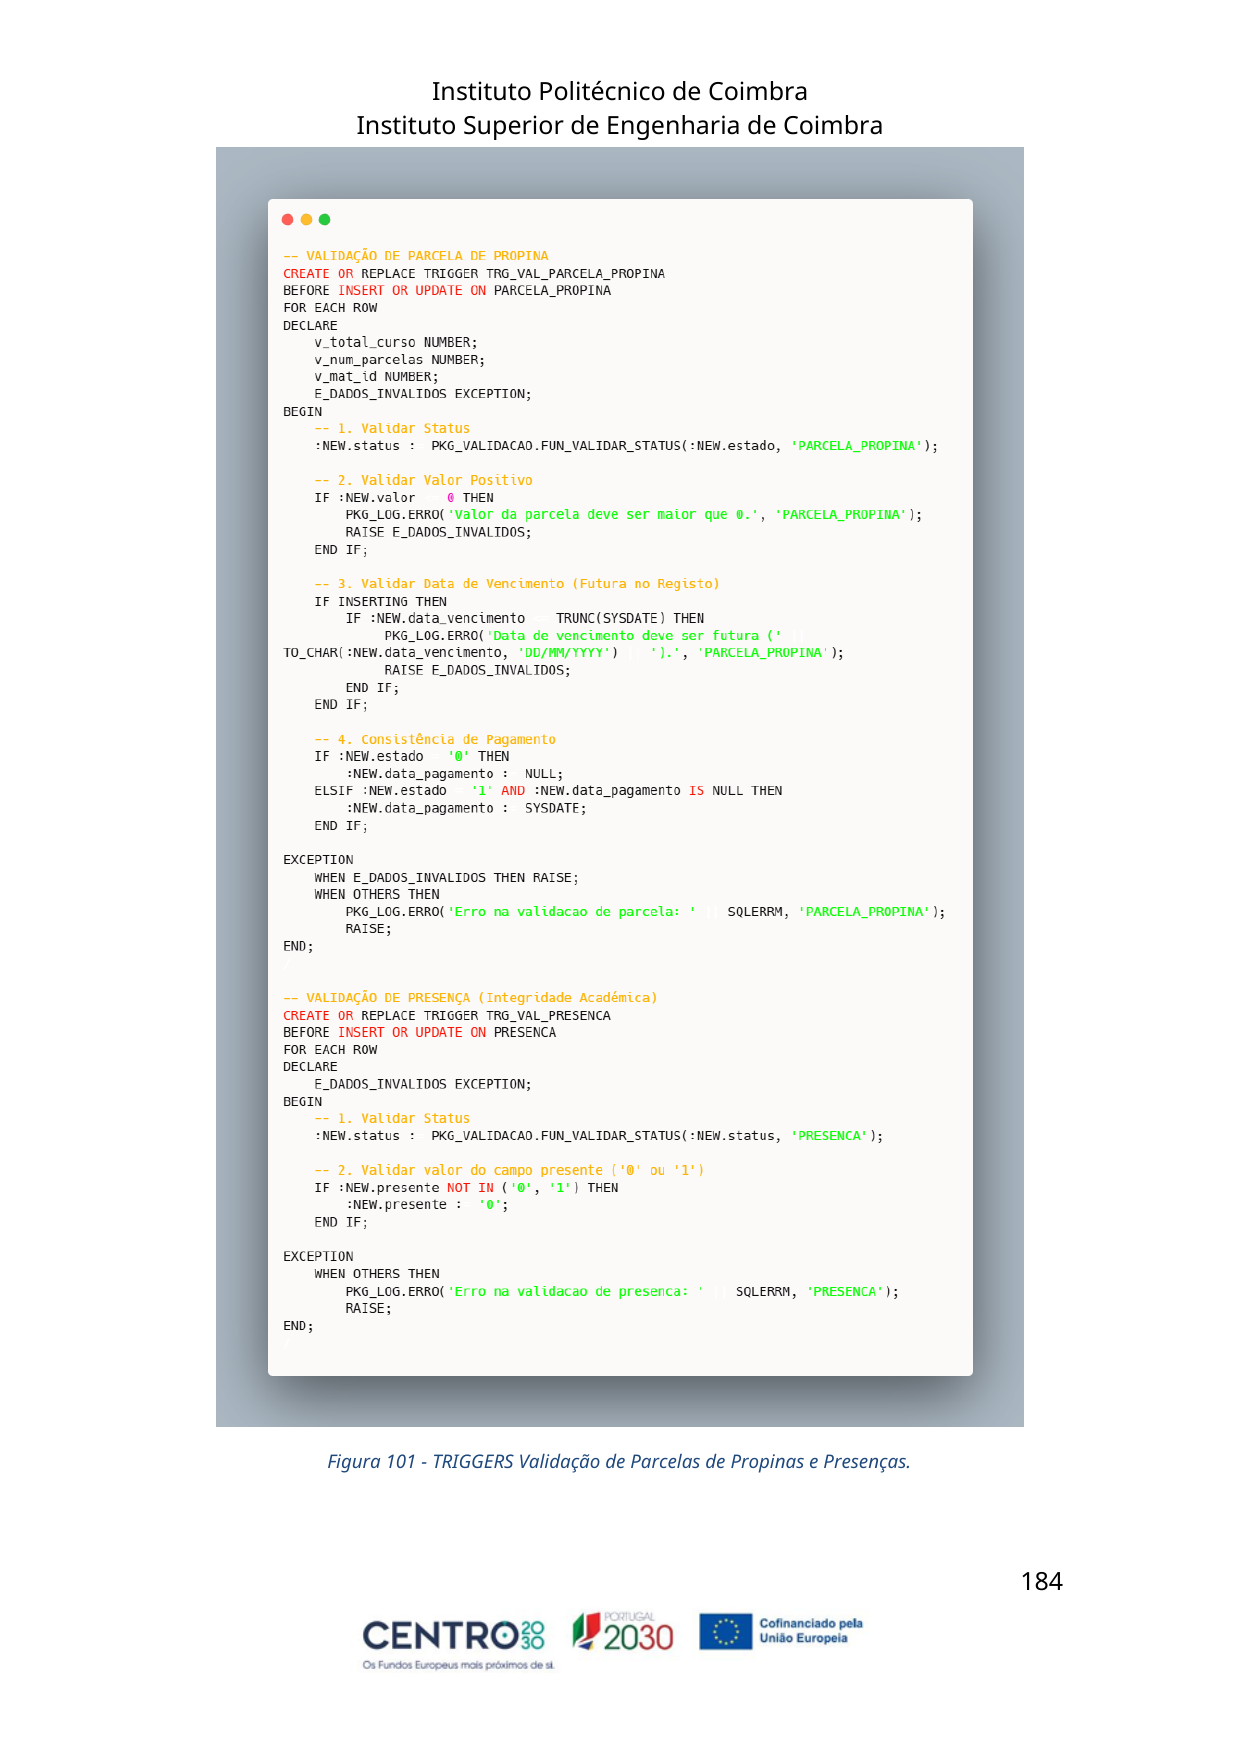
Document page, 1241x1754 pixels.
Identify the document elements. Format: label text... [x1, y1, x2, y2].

text Figura 101 - TRIGGERS Validação de Parcelas de Propinas e Presenças. [177, 1448, 1063, 1473]
picture [349, 1597, 891, 1681]
picture [216, 147, 1024, 1427]
